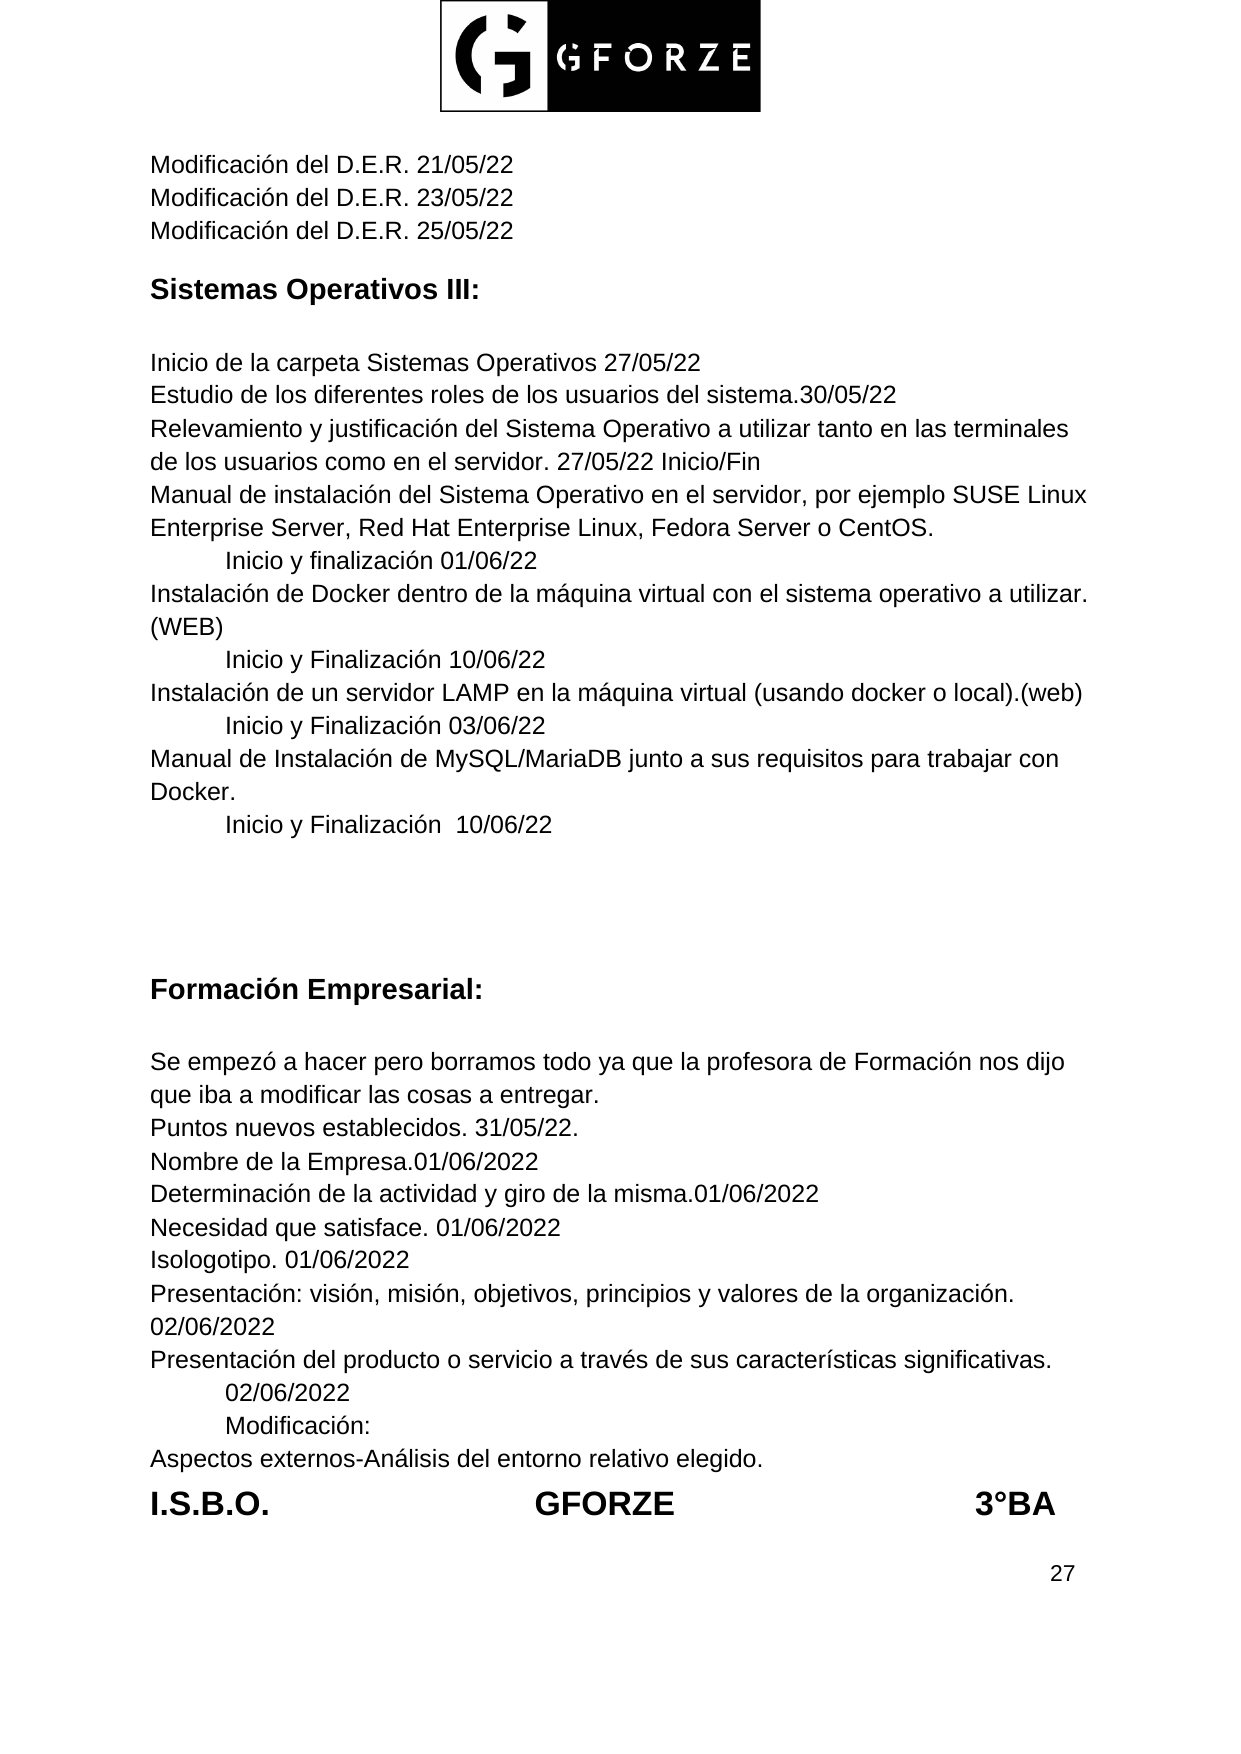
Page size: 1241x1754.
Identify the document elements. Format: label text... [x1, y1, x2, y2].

text Inicio y finalización 01/06/22 [150, 546, 1090, 574]
text Presentación del producto o servicio a través de sus características significativas. [150, 1344, 1090, 1373]
text Manual de instalación del Sistema Operativo en el servidor, por ejemplo SUSE Linux [150, 479, 1090, 508]
text Presentación: visión, misión, objetivos, principios y valores de la organización. [150, 1278, 1090, 1307]
text Enterprise Server, Red Hat Enterprise Linux, Fedora Server o CentOS. [150, 513, 1090, 541]
text Nombre de la Empresa.01/06/2022 [150, 1146, 1090, 1175]
text Puntos nuevos establecidos. 31/05/22. [150, 1113, 1090, 1142]
text Modificación del D.E.R. 21/05/22 [150, 150, 1090, 179]
text Necesidad que satisface. 01/06/2022 [150, 1212, 1090, 1241]
subtitle Sistemas Operativos III: [150, 272, 1090, 306]
text Isologotipo. 01/06/2022 [150, 1246, 1090, 1274]
text Modificación del D.E.R. 23/05/22 [150, 183, 1090, 212]
text Docker. [150, 777, 1090, 806]
text Estudio de los diferentes roles de los usuarios del sistema.30/05/22 [150, 381, 1090, 409]
text Modificación del D.E.R. 25/05/22 [150, 216, 1090, 245]
text (WEB) [150, 612, 1090, 640]
text Se empezó a hacer pero borramos todo ya que la profesora de Formación nos dijo que iba a modificar las cosas a entregar. [150, 1009, 1090, 1109]
text 02/06/2022 [150, 1378, 1090, 1406]
text Modificación: [225, 1411, 1090, 1439]
text Inicio y Finalización 03/06/22 [150, 711, 1090, 739]
text Inicio de la carpeta Sistemas Operativos 27/05/22 [150, 310, 1090, 376]
text Determinación de la actividad y giro de la misma.01/06/2022 [150, 1179, 1090, 1208]
text Relevamiento y justificación del Sistema Operativo a utilizar tanto en las terminales de los usuarios como en el servidor. 27/05/22 Inicio/Fin [150, 413, 1090, 475]
text Inicio y Finalización 10/06/22 [150, 810, 1090, 838]
text Instalación de Docker dentro de la máquina virtual con el sistema operativo a utilizar. [150, 579, 1090, 607]
text Manual de Instalación de MySQL/MariaDB junto a sus requisitos para trabajar con [150, 744, 1090, 772]
picture [440, 0, 761, 112]
text 02/06/2022 [150, 1312, 1090, 1340]
text Aspectos externos-Análisis del entorno relativo elegido. [150, 1444, 1090, 1472]
text Instalación de un servidor LAMP en la máquina virtual (usando docker o local).(web) [150, 678, 1090, 706]
subtitle Formación Empresarial: [150, 972, 1090, 1005]
text Inicio y Finalización 10/06/22 [150, 645, 1090, 673]
